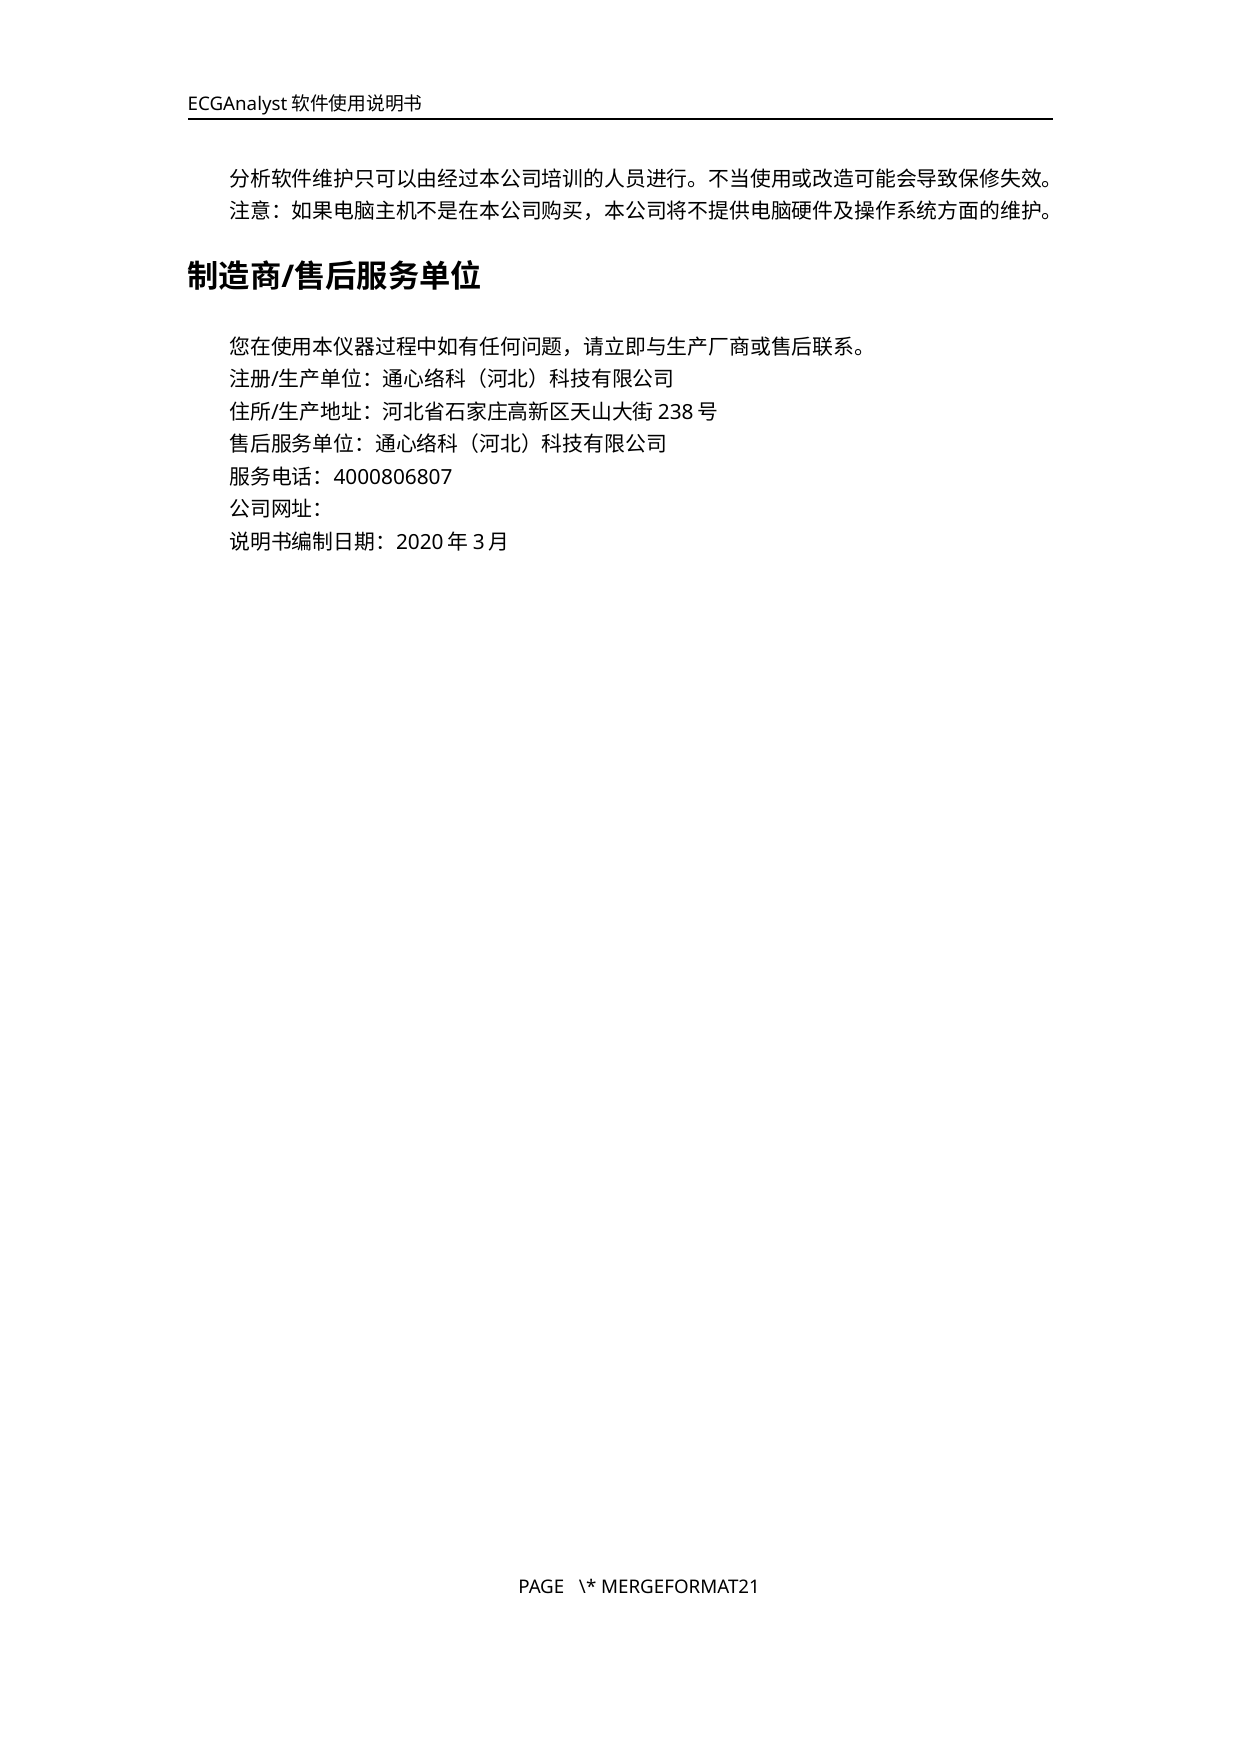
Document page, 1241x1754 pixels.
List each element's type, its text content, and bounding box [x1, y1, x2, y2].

text 注意：如果电脑主机不是在本公司购买，本公司将不提供电脑硬件及操作系统方面的维护。 [187, 193, 1053, 226]
text 公司网址： [187, 491, 1053, 524]
text 售后服务单位：通心络科（河北）科技有限公司 [187, 426, 1053, 459]
text 服务电话：4000806807 [187, 459, 1053, 491]
text 您在使用本仪器过程中如有任何问题，请立即与生产厂商或售后联系。 [187, 329, 1053, 361]
text 注册/生产单位：通心络科（河北）科技有限公司 [187, 361, 1053, 394]
text 住所/生产地址：河北省石家庄高新区天山大街238号 [187, 394, 1053, 426]
text 分析软件维护只可以由经过本公司培训的人员进行。不当使用或改造可能会导致保修失效。 [187, 161, 1053, 193]
text 说明书编制日期：2020年3月 [187, 524, 1053, 556]
list 制造商/售后服务单位 [187, 241, 1053, 306]
